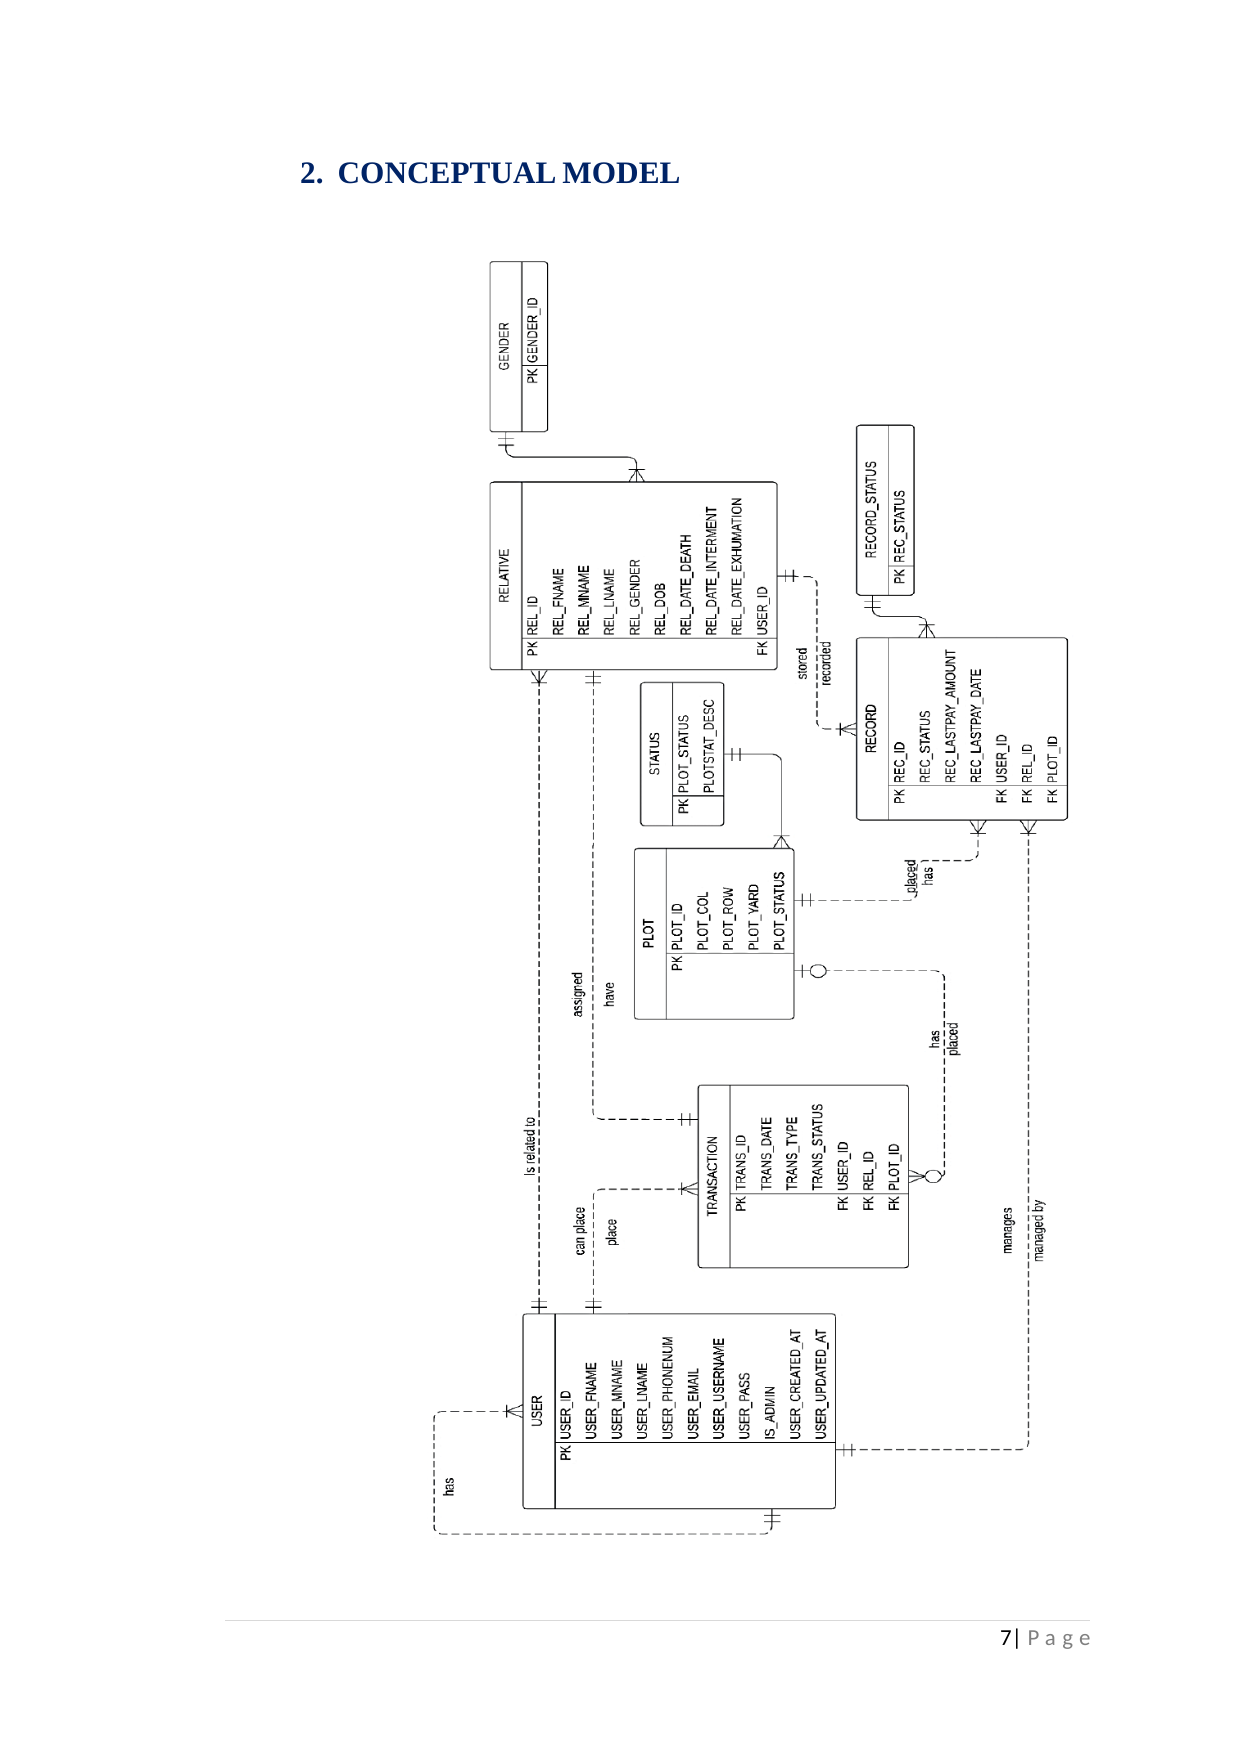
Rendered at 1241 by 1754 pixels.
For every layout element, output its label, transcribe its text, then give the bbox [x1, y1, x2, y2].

picture [414, 244, 1081, 1559]
subtitle CONCEPTUAL MODEL [300, 154, 1090, 190]
